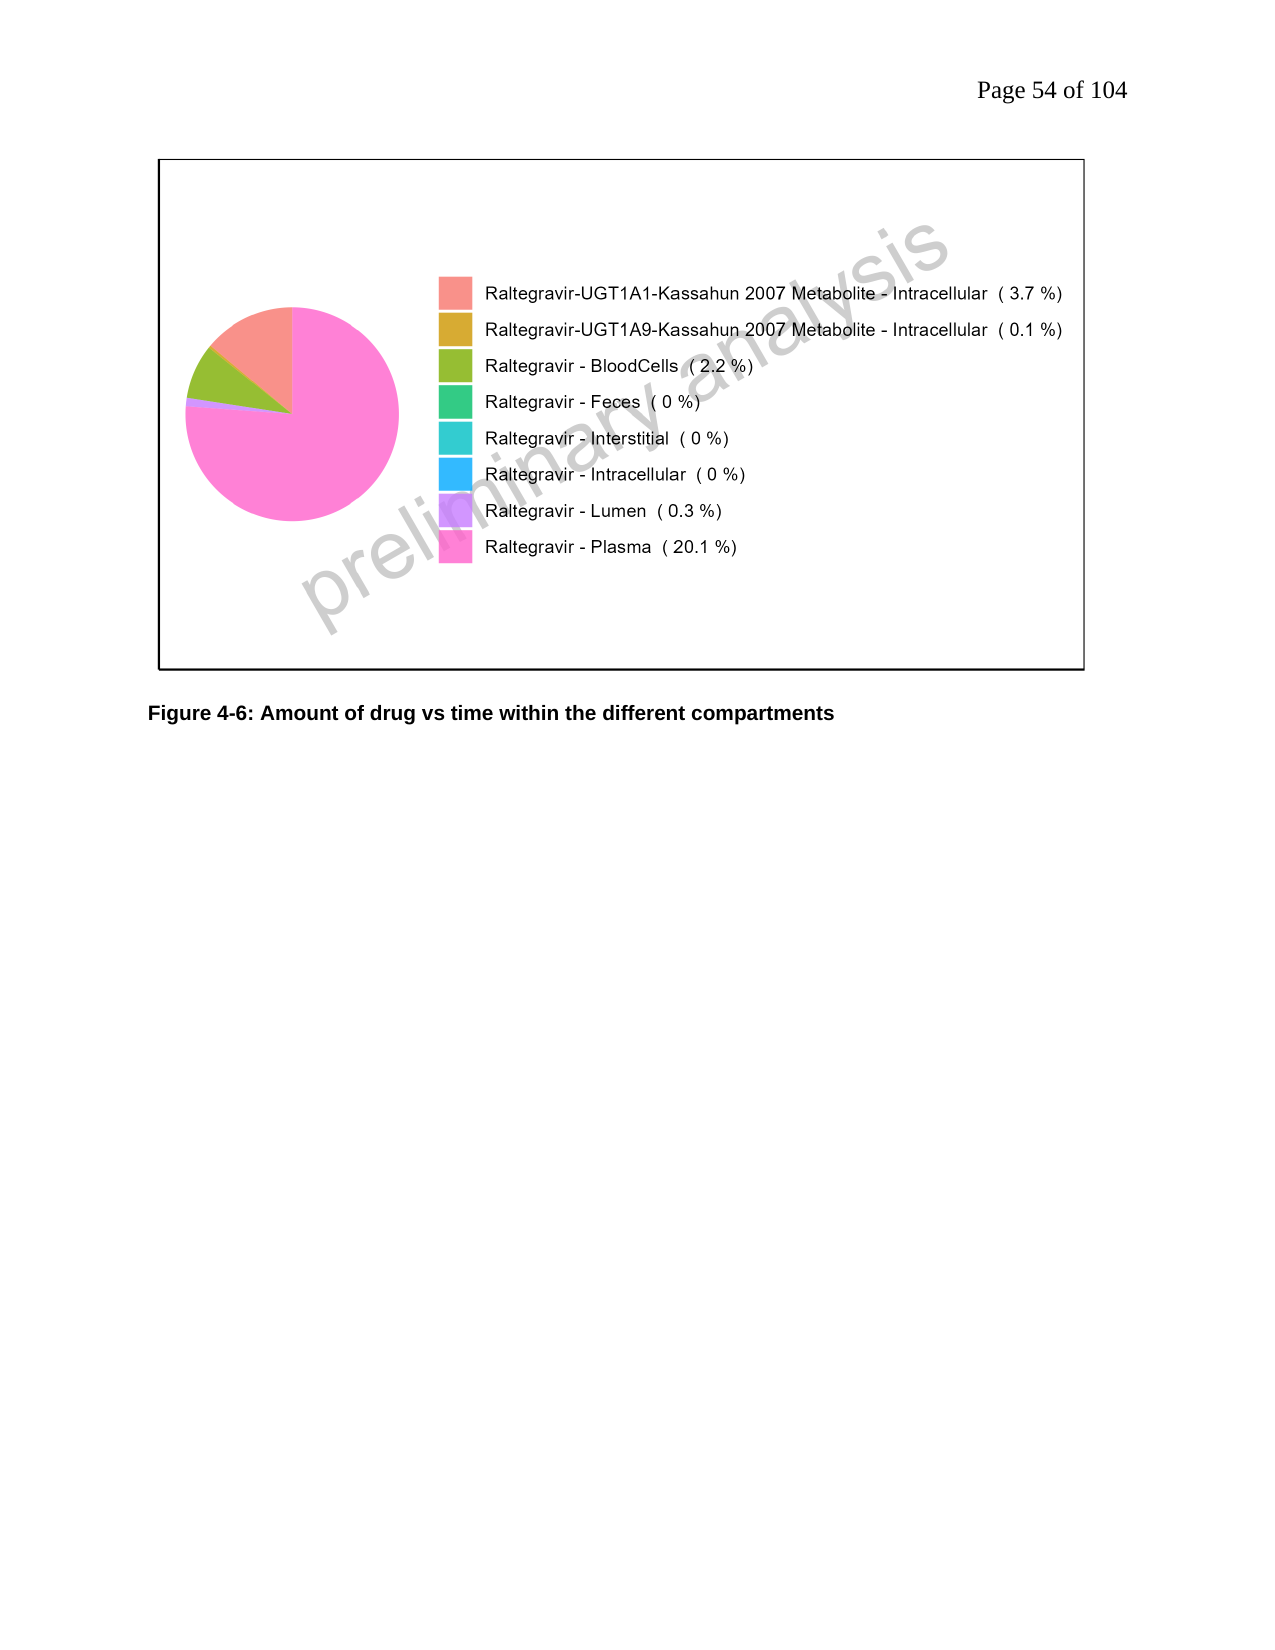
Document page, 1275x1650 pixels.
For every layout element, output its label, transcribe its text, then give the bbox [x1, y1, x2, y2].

text Figure 4-6: Amount of drug vs time within the different compartments [148, 701, 1127, 725]
picture [147, 147, 1096, 681]
